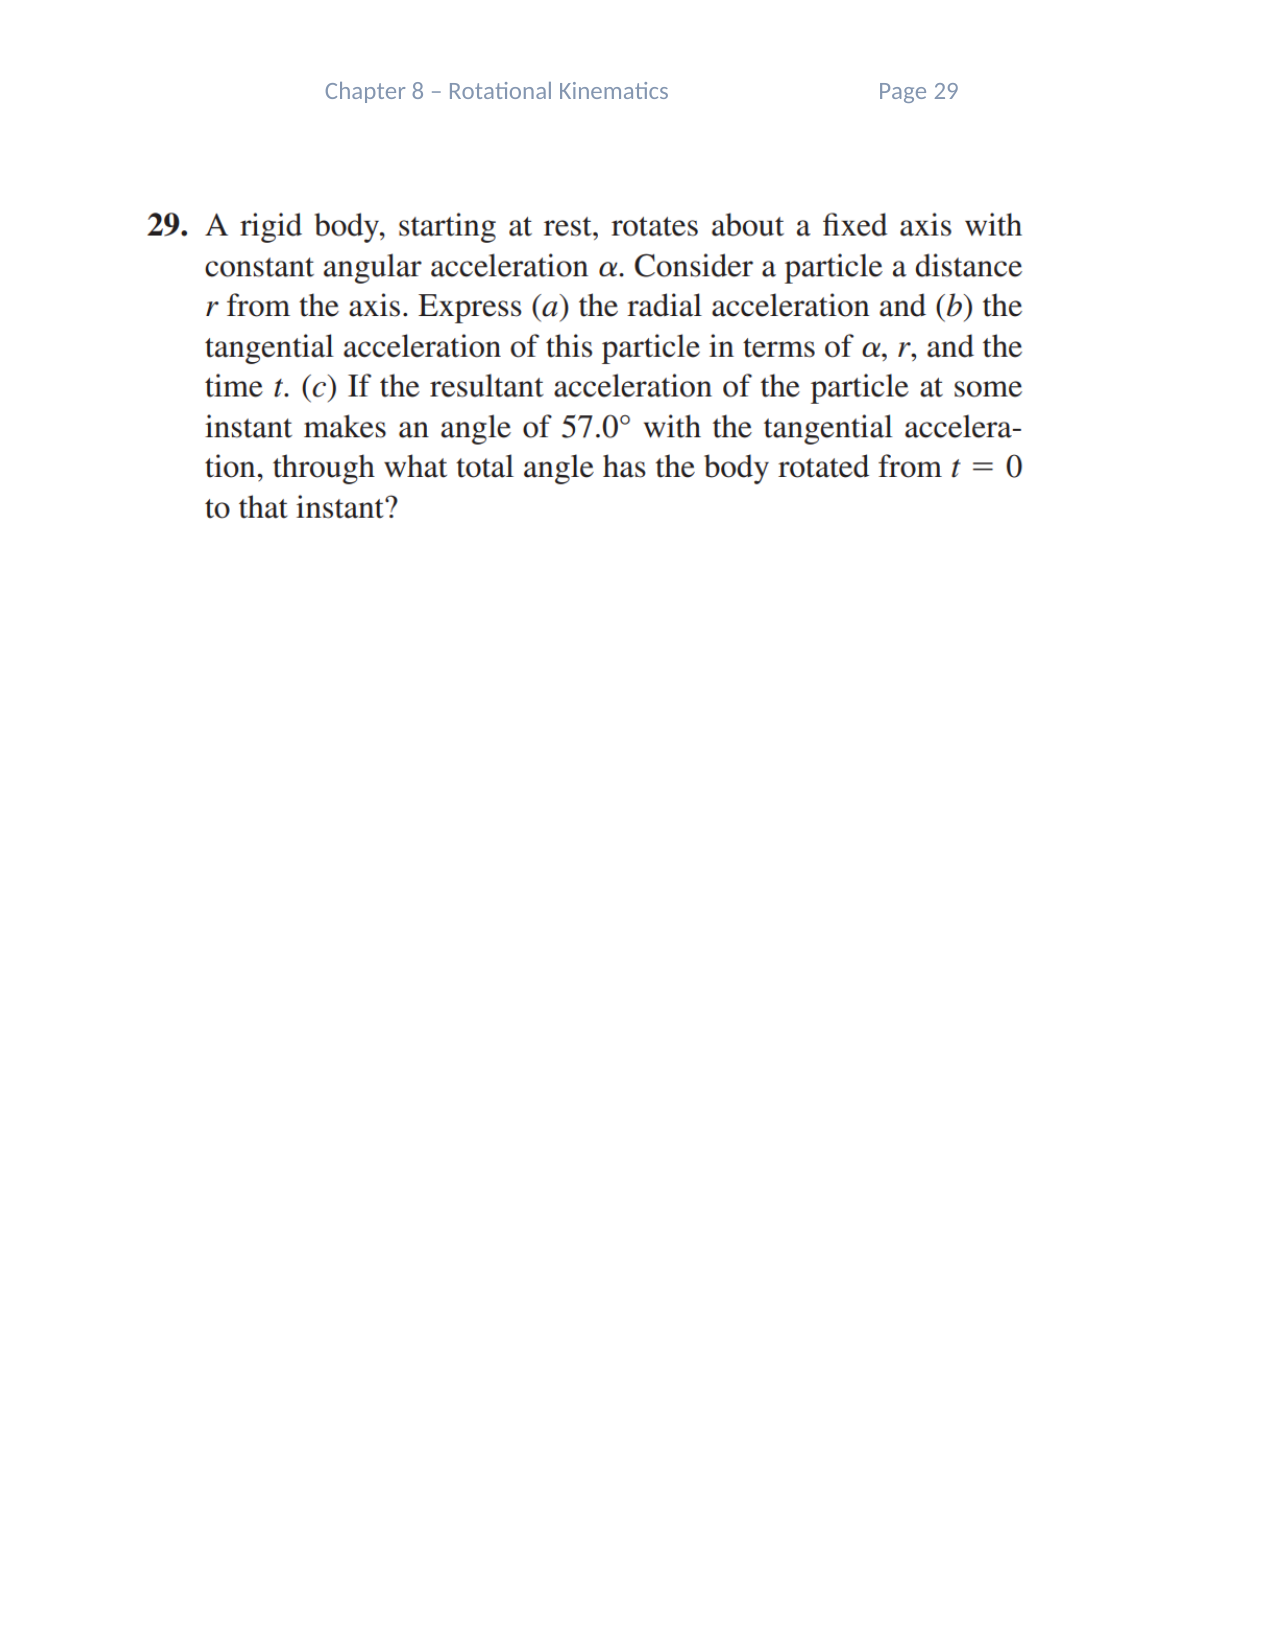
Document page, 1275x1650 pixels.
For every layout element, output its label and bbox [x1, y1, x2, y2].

picture [135, 199, 1062, 523]
